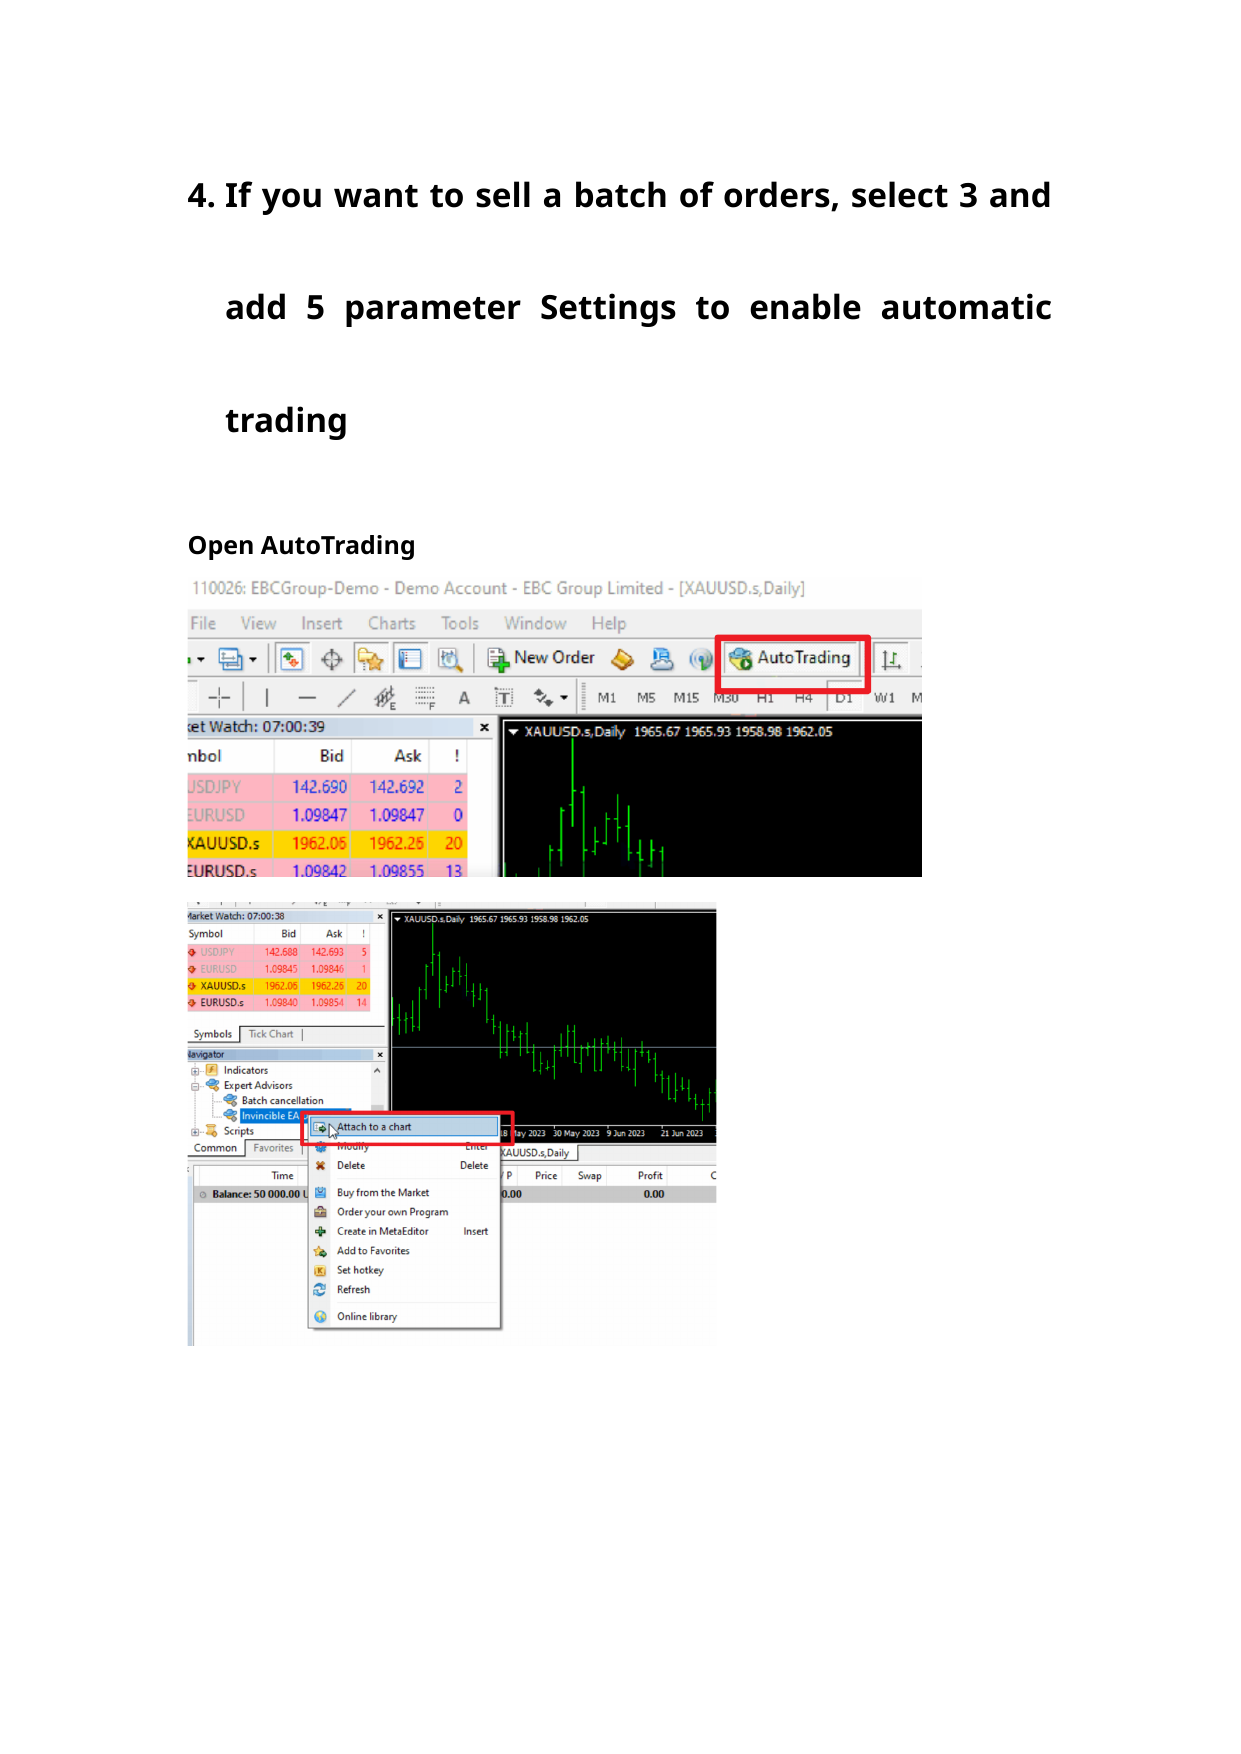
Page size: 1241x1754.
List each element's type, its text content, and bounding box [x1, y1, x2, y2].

subtitle If you want to sell a batch of orders, select 3 and add 5 parameter Settings to enable automatic trading [187, 162, 1053, 452]
picture [187, 577, 922, 877]
picture [187, 902, 717, 1346]
text Open AutoTrading [187, 512, 1053, 577]
